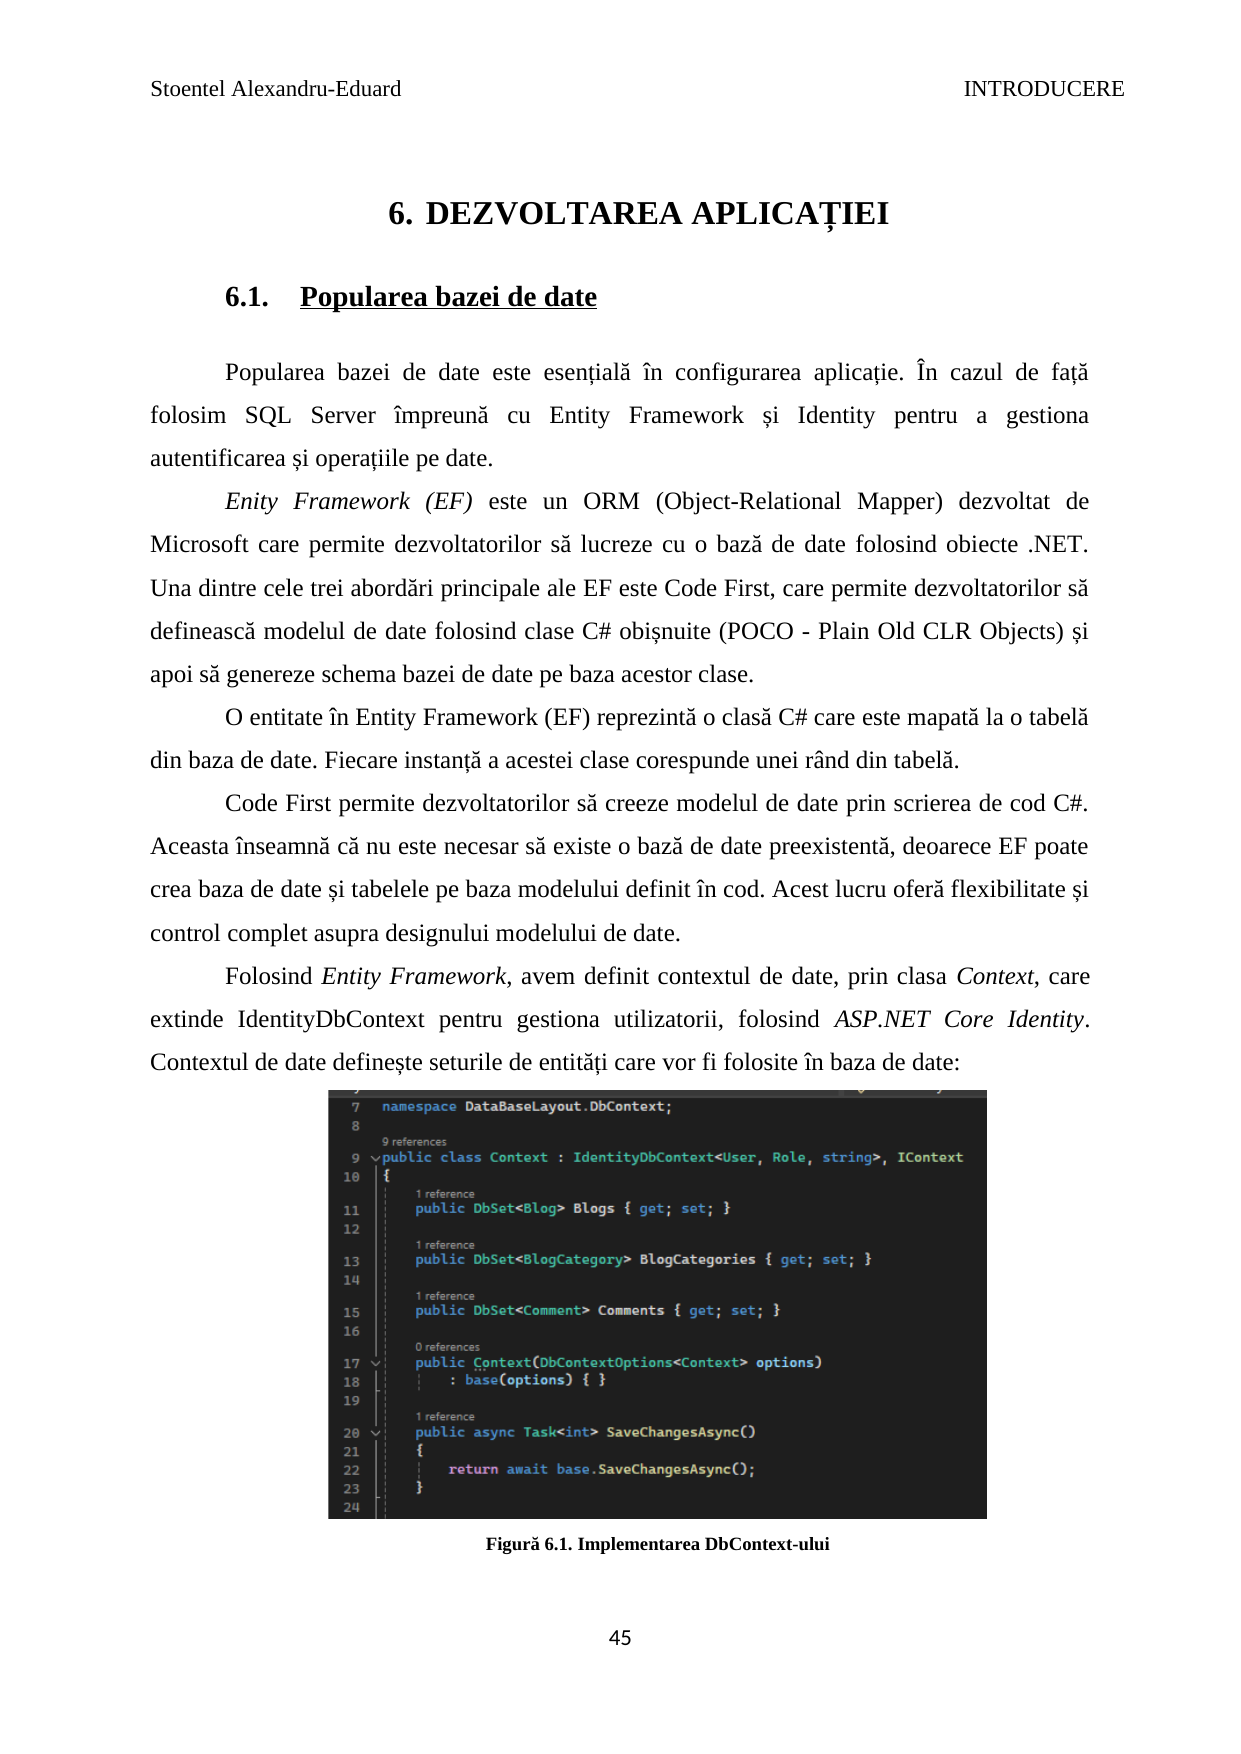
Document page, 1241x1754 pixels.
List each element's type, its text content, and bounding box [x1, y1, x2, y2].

text Code First permite dezvoltatorilor să creeze modelul de date prin scrierea de cod C#. Aceasta înseamnă că nu este necesar să existe o bază de date preexistentă, deoarece EF poate crea baza de date și tabelele pe baza modelului definit în cod. Acest lucru oferă flexibilitate și control complet asupra designului modelului de date. [150, 788, 1090, 946]
picture [328, 1090, 987, 1519]
text O entitate în Entity Framework (EF) reprezintă o clasă C# care este mapată la o tabelă din baza de date. Fiecare instanță a acestei clase corespunde unei rând din tabelă. [150, 702, 1090, 774]
text Folosind Entity Framework, avem definit contextul de date, prin clasa Context, care extinde IdentityDbContext pentru gestiona utilizatorii, folosind ASP.NET Core Identity. Contextul de date definește seturile de entități care vor fi folosite în baza de date: [150, 961, 1090, 1076]
text Popularea bazei de date este esențială în configurarea aplicație. În cazul de față folosim SQL Server împreună cu Entity Framework și Identity pentru a gestiona autentificarea și operațiile pe date. [150, 357, 1090, 472]
text Figură 6.1. Implementarea DbContext-ului [150, 1533, 1090, 1554]
text Enity Framework (EF) este un ORM (Object-Relational Mapper) dezvoltat de Microsoft care permite dezvoltatorilor să lucreze cu o bază de date folosind obiecte .NET. Una dintre cele trei abordări principale ale EF este Code First, care permite dezvoltatorilor să definească modelul de date folosind clase C# obișnuite (POCO - Plain Old CLR Objects) și apoi să genereze schema bazei de date pe baza acestor clase. [150, 486, 1090, 688]
subtitle DEZVOLTAREA APLICAȚIEI [187, 193, 1090, 231]
subtitle Popularea bazei de date [225, 279, 1090, 312]
